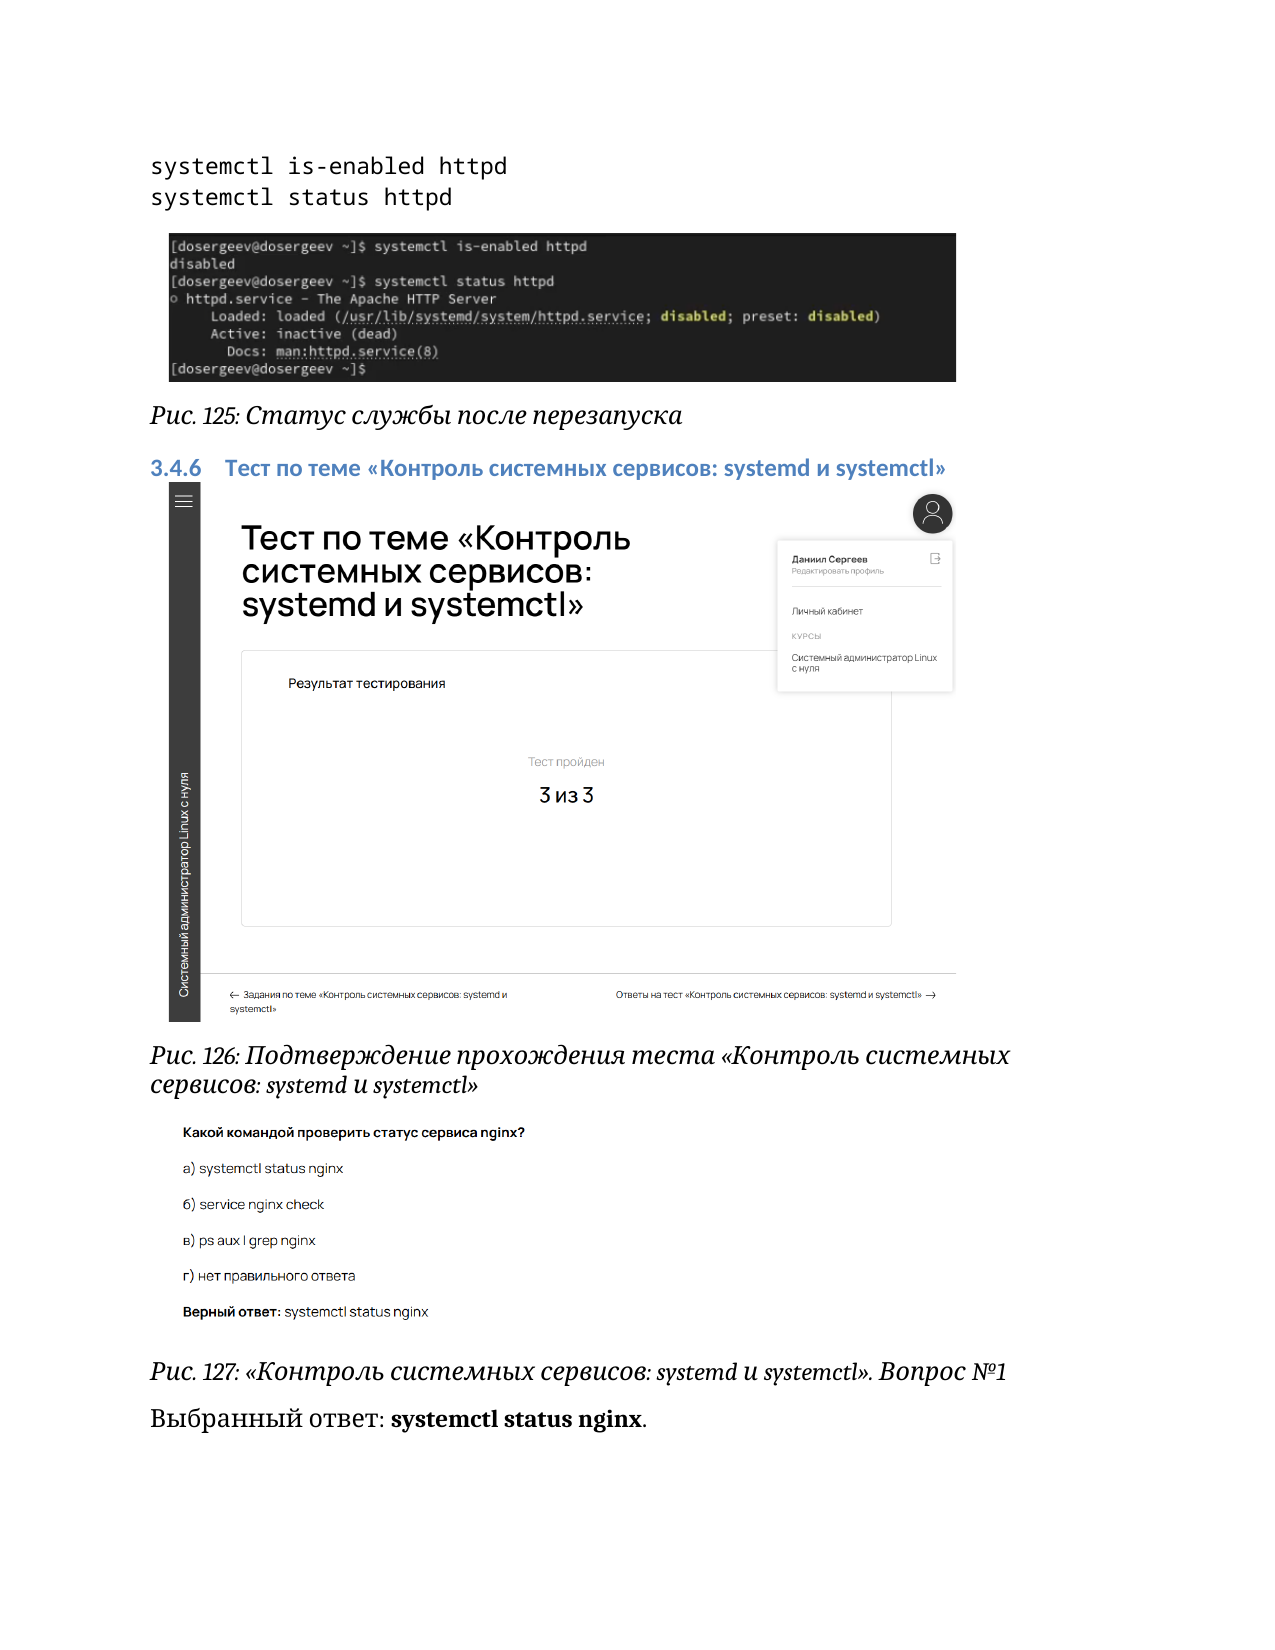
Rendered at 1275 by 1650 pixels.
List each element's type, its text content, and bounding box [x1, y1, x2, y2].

text Рис. 127: «Контроль системных сервисов: systemd и systemctl». Вопрос №1 [150, 1358, 1125, 1387]
text Рис. 126: Подтверждение прохождения теста «Контроль системных сервисов: systemd и systemctl» [150, 1042, 1125, 1100]
subtitle 3.4.6 Тест по теме «Контроль системных сервисов: systemd и systemctl» [150, 452, 1125, 482]
picture [168, 233, 957, 382]
picture [168, 1112, 957, 1337]
picture [168, 482, 957, 1022]
text Выбранный ответ: systemctl status nginx. [150, 1405, 1125, 1434]
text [150, 150, 1125, 212]
text Рис. 125: Статус службы после перезапуска [150, 402, 1125, 431]
